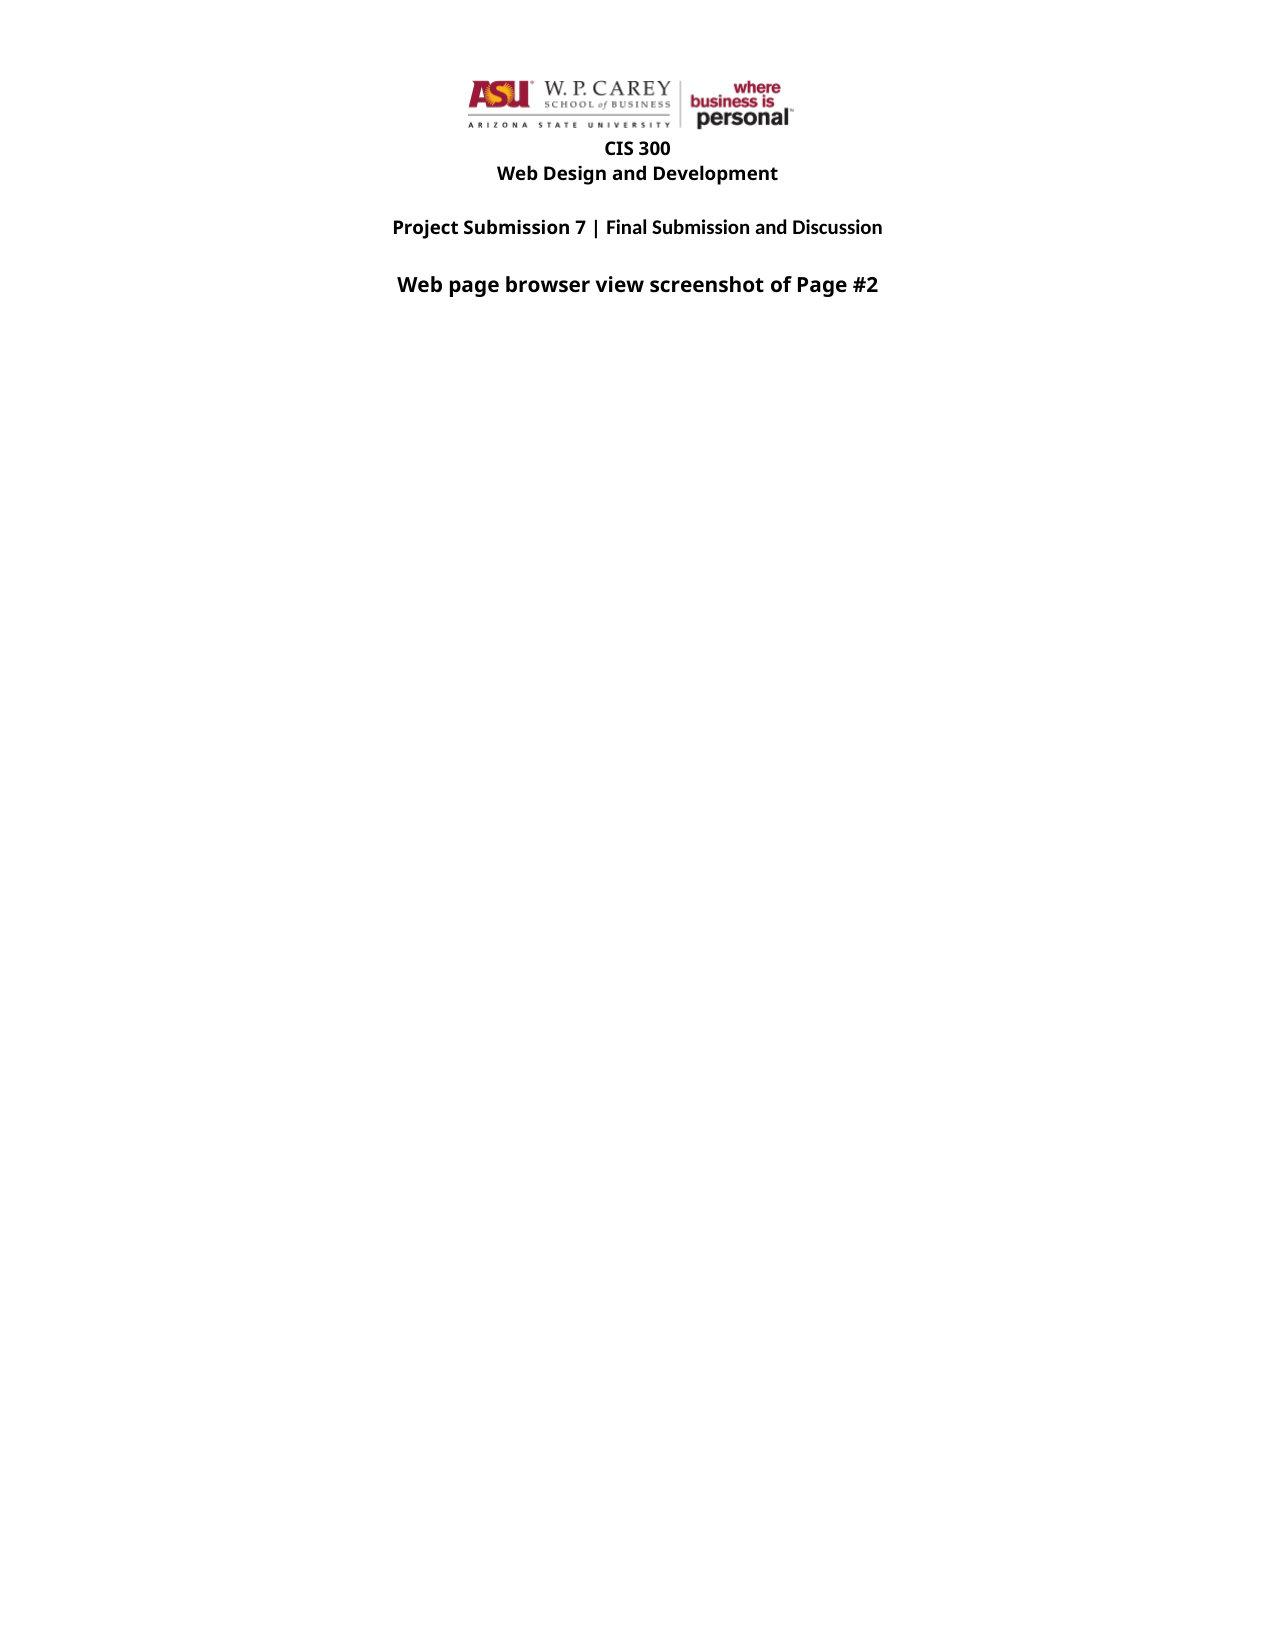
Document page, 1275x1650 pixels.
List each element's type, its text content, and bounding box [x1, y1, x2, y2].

picture [467, 75, 808, 135]
text Web page browser view screenshot of Page #2 [150, 240, 1125, 299]
